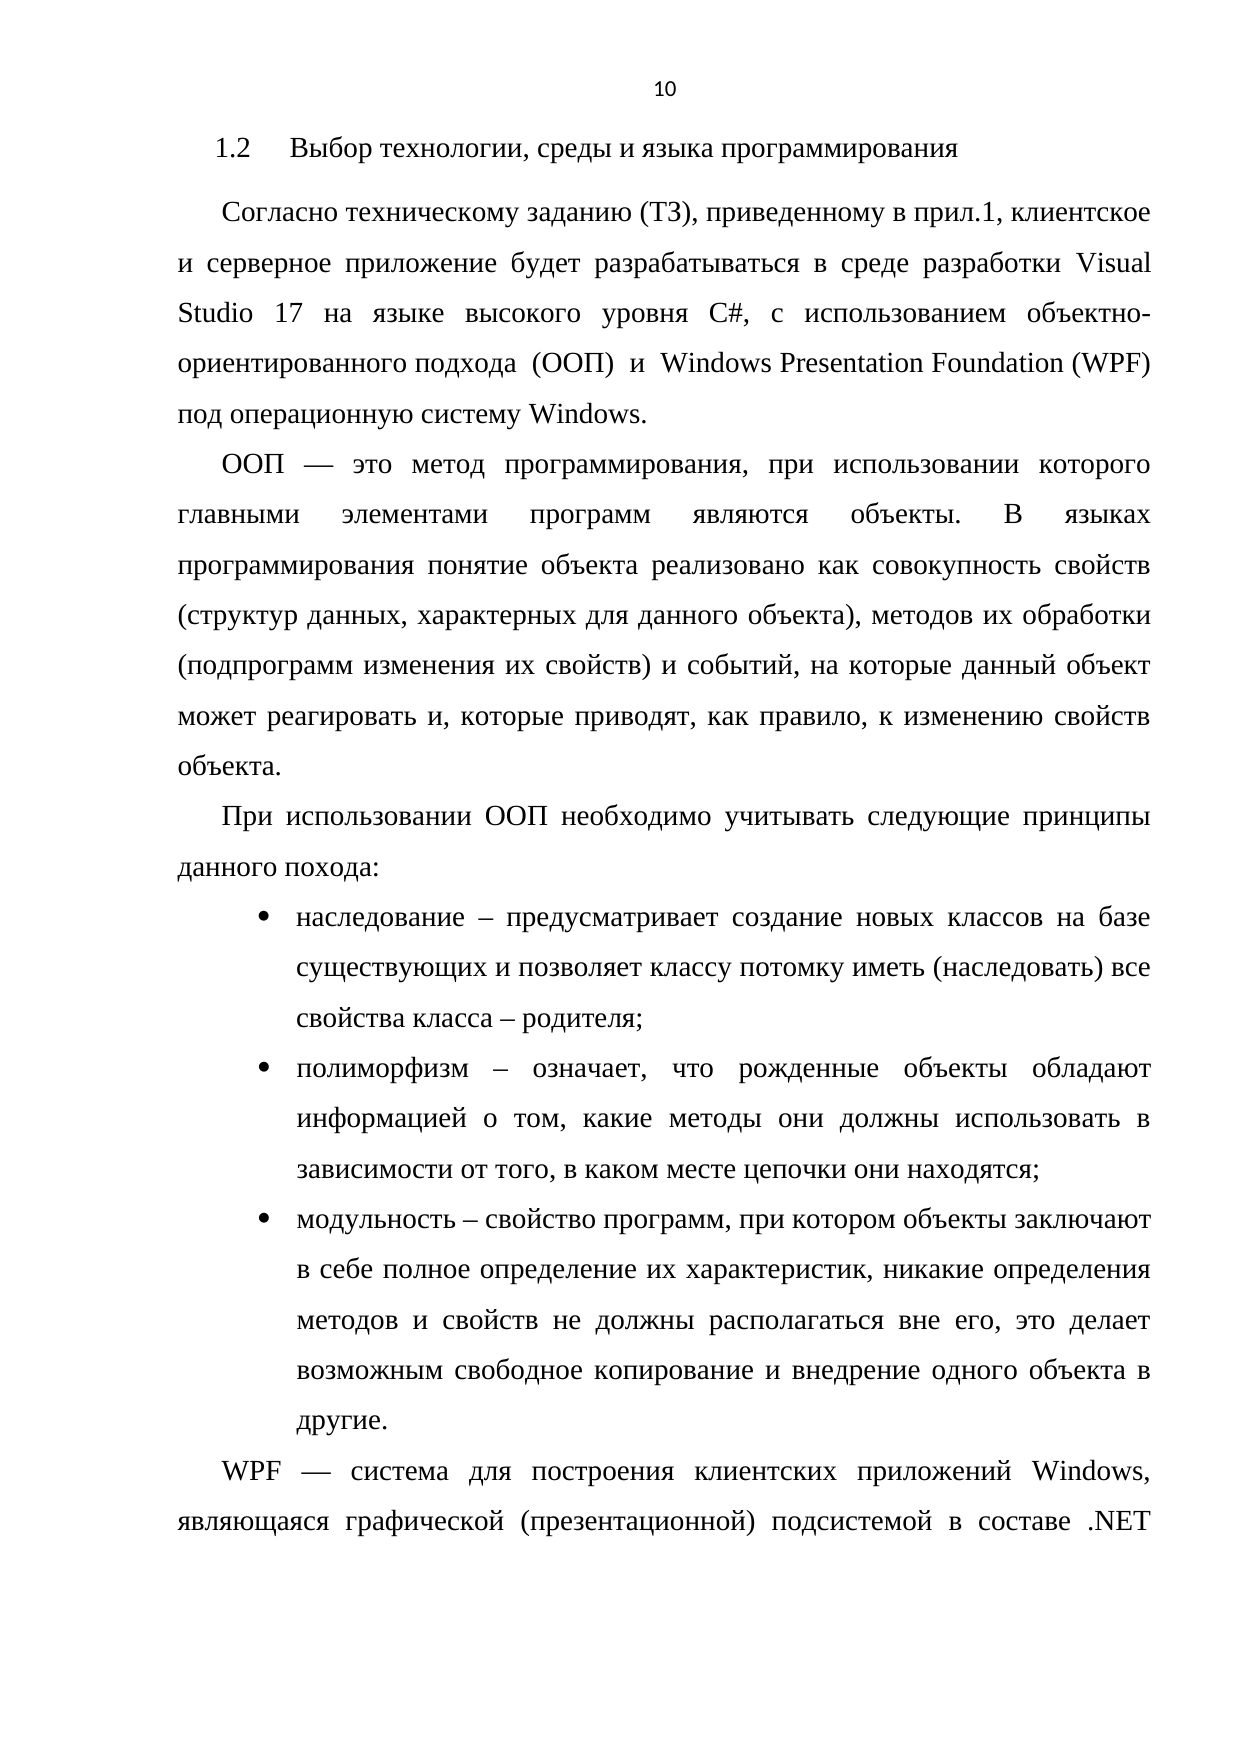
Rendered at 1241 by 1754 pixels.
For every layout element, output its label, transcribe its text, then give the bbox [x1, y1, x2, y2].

text ООП — это метод программирования, при использовании которого главными элементами программ являются объекты. В языках программирования понятие объекта реализовано как совокупность свойств (структур данных, характерных для данного объекта), методов их обработки (подпрограмм изменения их свойств) и событий, на которые данный объект может реагировать и, которые приводят, как правило, к изменению свойств объекта. [177, 446, 1152, 782]
list наследование – предусматривает создание новых классов на базе существующих и позволяет классу потомку иметь (наследовать) все свойства класса – родителя; [259, 899, 1152, 1033]
text При использовании ООП необходимо учитывать следующие принципы данного похода: [177, 798, 1152, 882]
list модульность – свойство программ, при котором объекты заключают в себе полное определение их характеристик, никакие определения методов и свойств не должны располагаться вне его, это делает возможным свободное копирование и внедрение одного объекта в другие. [259, 1201, 1152, 1436]
list полиморфизм – означает, что рожденные объекты обладают информацией о том, какие методы они должны использовать в зависимости от того, в каком месте цепочки они находятся; [259, 1050, 1152, 1184]
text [177, 1453, 1152, 1537]
text Согласно техническому заданию (ТЗ), приведенному в прил.1, клиентское и серверное приложение будет разрабатываться в среде разработки Visual Studio 17 на языке высокого уровня С#, с использованием объектно-ориентированного подхода (ООП) и Windows Presentation Foundation (WPF) под операционную систему Windows. [177, 194, 1152, 429]
list Выбор технологии, среды и языка программирования [214, 130, 1152, 163]
